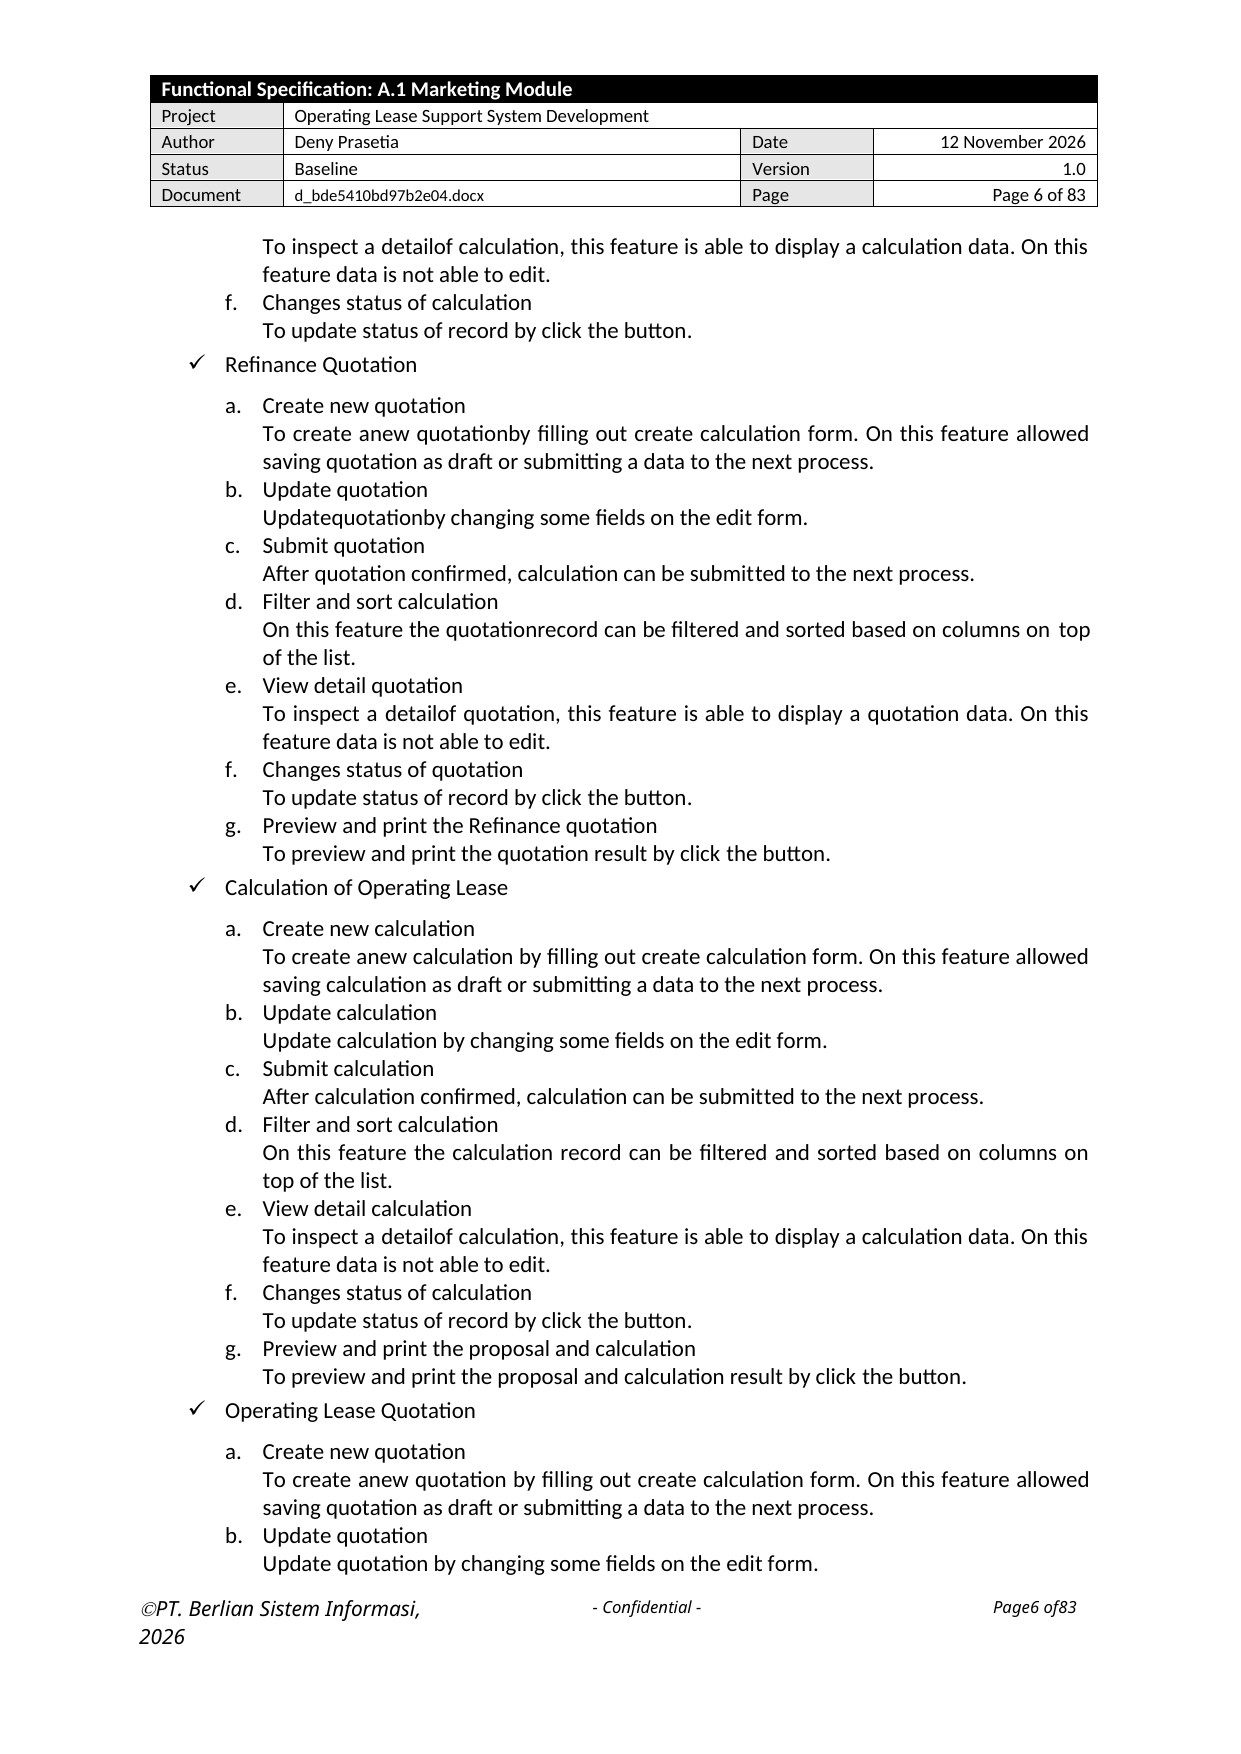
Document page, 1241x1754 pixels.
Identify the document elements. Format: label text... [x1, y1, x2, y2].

list Update quotation [225, 1521, 1090, 1549]
list Preview and print the Refinance quotation [225, 811, 1090, 839]
list Update quotation [225, 475, 1090, 503]
list Create new calculation [225, 914, 1090, 942]
list Submit calculation [225, 1054, 1090, 1082]
text To update status of record by click the button. [262, 783, 1090, 811]
list Preview and print the proposal and calculation [225, 1334, 1090, 1362]
list View detail quotation [225, 671, 1090, 699]
text To preview and print the proposal and calculation result by click the button. [262, 1362, 1090, 1390]
text On this feature the calculation record can be filtered and sorted based on columns on top of the list. [262, 1138, 1090, 1194]
text To inspect a detailof calculation, this feature is able to display a calculation data. On this feature data is not able to edit. [262, 1222, 1090, 1278]
list Filter and sort calculation [225, 587, 1090, 615]
list Filter and sort calculation [225, 1110, 1090, 1138]
list Update calculation [225, 998, 1090, 1026]
list Changes status of calculation [225, 1278, 1090, 1306]
text To update status of record by click the button. [262, 1306, 1090, 1334]
text Update calculation by changing some fields on the edit form. [262, 1026, 1090, 1054]
text After calculation confirmed, calculation can be submitted to the next process. [262, 1082, 1090, 1110]
list Operating Lease Quotation [187, 1397, 1090, 1425]
text To update status of record by click the button. [262, 316, 1090, 344]
text To create anew quotationby filling out create calculation form. On this feature allowed saving quotation as draft or submitting a data to the next process. [262, 419, 1090, 475]
list Create new quotation [225, 1437, 1090, 1465]
list View detail calculation [225, 1194, 1090, 1222]
list Changes status of quotation [225, 755, 1090, 783]
text After quotation confirmed, calculation can be submitted to the next process. [262, 559, 1090, 587]
list Calculation of Operating Lease [187, 873, 1090, 902]
text On this feature the quotationrecord can be filtered and sorted based on columns on top of the list. [262, 615, 1090, 671]
text Update quotation by changing some fields on the edit form. [262, 1549, 1090, 1577]
list Create new quotation [225, 391, 1090, 419]
text To inspect a detailof calculation, this feature is able to display a calculation data. On this feature data is not able to edit. [262, 232, 1090, 288]
list Submit quotation [225, 531, 1090, 559]
text Updatequotationby changing some fields on the edit form. [262, 503, 1090, 531]
text To inspect a detailof quotation, this feature is able to display a quotation data. On this feature data is not able to edit. [262, 699, 1090, 755]
list Refinance Quotation [187, 350, 1090, 378]
list Changes status of calculation [225, 288, 1090, 316]
text To create anew quotation by filling out create calculation form. On this feature allowed saving quotation as draft or submitting a data to the next process. [262, 1465, 1090, 1521]
text To preview and print the quotation result by click the button. [262, 839, 1090, 867]
text To create anew calculation by filling out create calculation form. On this feature allowed saving calculation as draft or submitting a data to the next process. [262, 942, 1090, 998]
